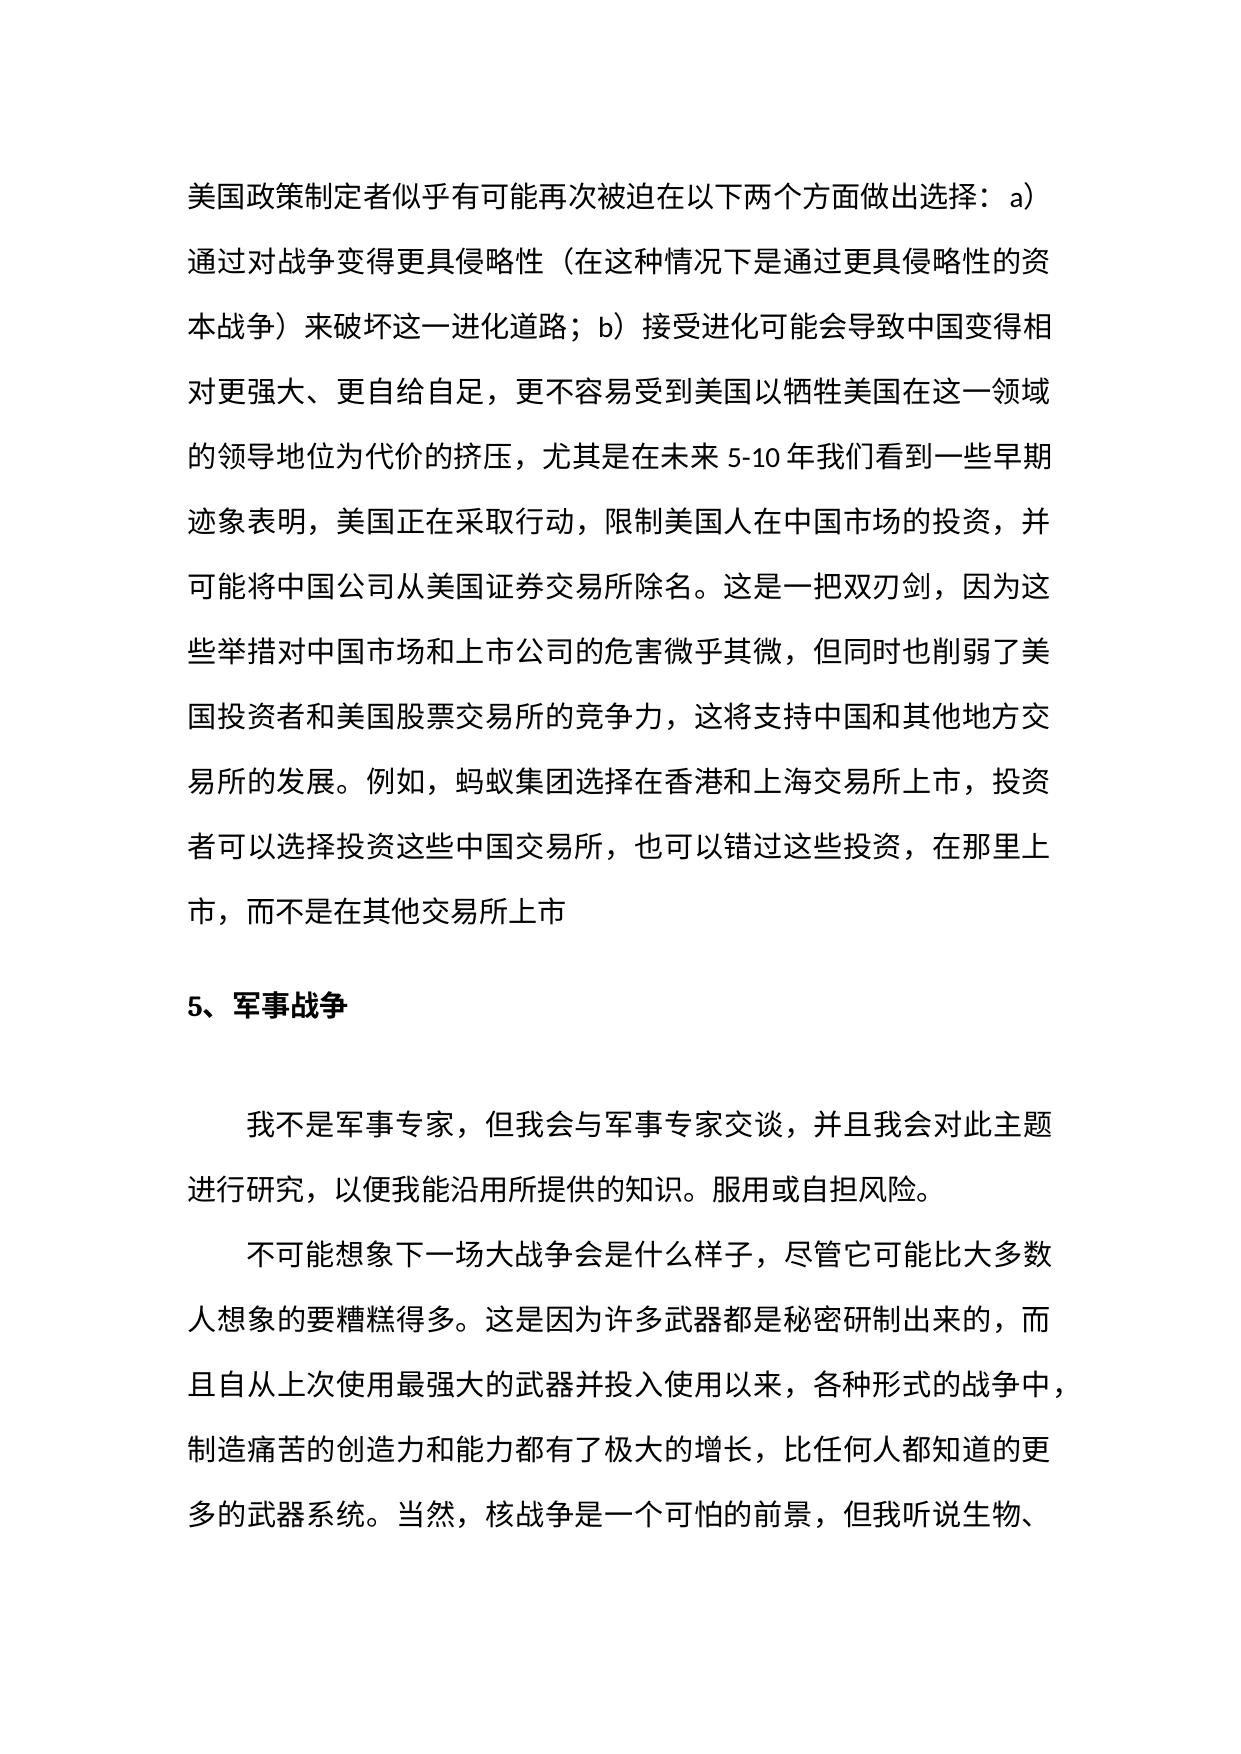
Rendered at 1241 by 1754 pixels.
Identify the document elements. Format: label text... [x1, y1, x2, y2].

text 我不是军事专家，但我会与军事专家交谈，并且我会对此主题进行研究，以便我能沿用所提供的知识。服用或自担风险。 [187, 1090, 1053, 1220]
subtitle 5、军事战争 [187, 971, 1053, 1036]
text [187, 1220, 1053, 1545]
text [187, 162, 1053, 942]
